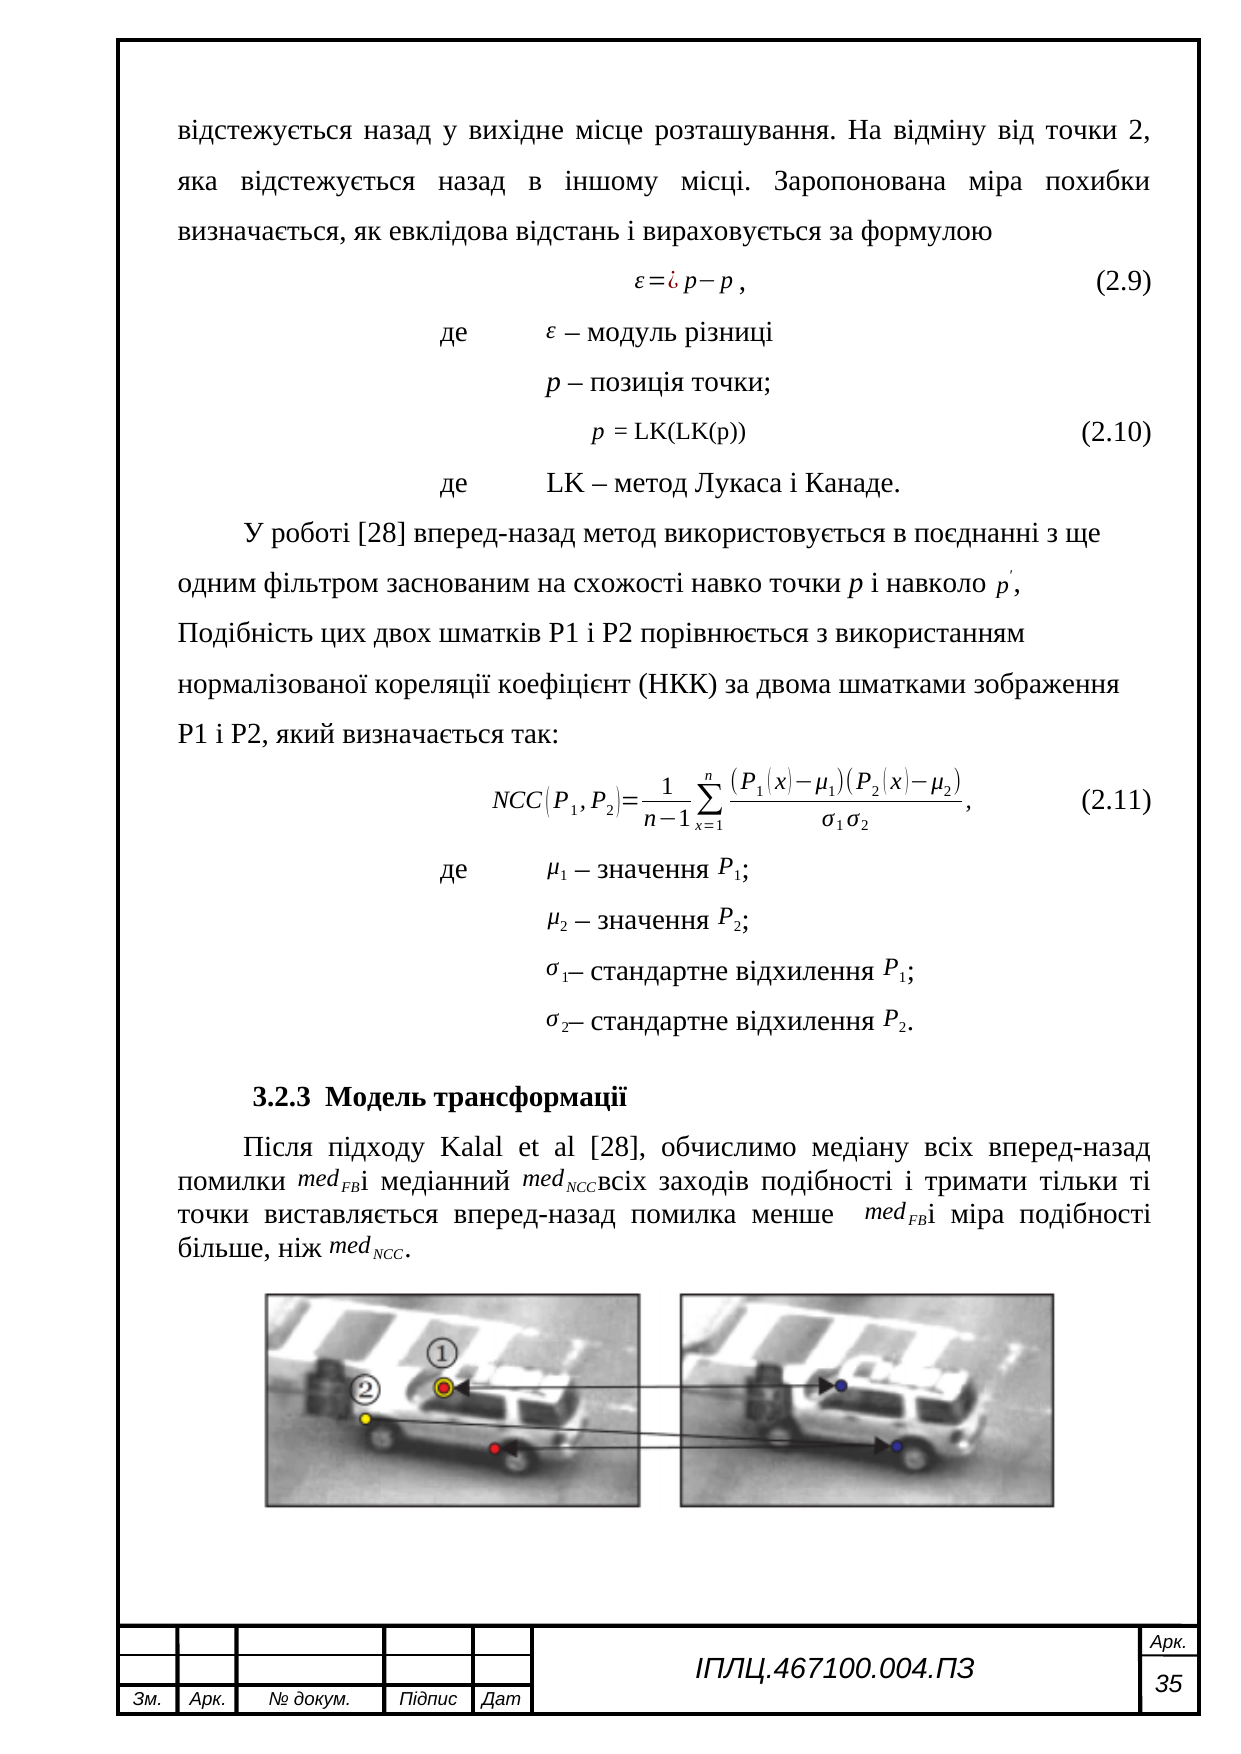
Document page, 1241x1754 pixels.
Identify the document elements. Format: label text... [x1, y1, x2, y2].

text де – модуль різниці [177, 314, 1152, 347]
text – стандартне відхилення . [283, 1003, 1152, 1037]
text де – значення ; [177, 851, 1152, 885]
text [177, 112, 1152, 247]
text – значення ; [283, 902, 1152, 936]
text (2.10) [177, 414, 1152, 448]
text , (2.9) [177, 263, 1152, 297]
text – стандартне відхилення ; [283, 953, 1152, 987]
text У роботі [28] вперед-назад метод використовується в поєднанні з ще одним фільтром заснованим на схожості навко точки p і навколо , Подібність цих двох шматків P1 і P2 порівнюється з використанням нормалізованої кореляції коефіцієнт (НКК) за двома шматками зображення P1 і P2, який визначається так: [177, 515, 1152, 750]
text (2.11) [177, 767, 1152, 835]
subtitle Модель трансформації [252, 1079, 1152, 1113]
picture [242, 1263, 1084, 1526]
text Після підходу Kalal et al [28], обчислимо медіану всіх вперед-назад помилки і медіанний всіх заходів подібності і тримати тільки ті точки виставляється вперед-назад помилка менше і міра подібності більше, ніж . [177, 1129, 1152, 1264]
text де LK – метод Лукаса і Канаде. [177, 465, 1152, 498]
text p – позиція точки; [283, 364, 1152, 398]
